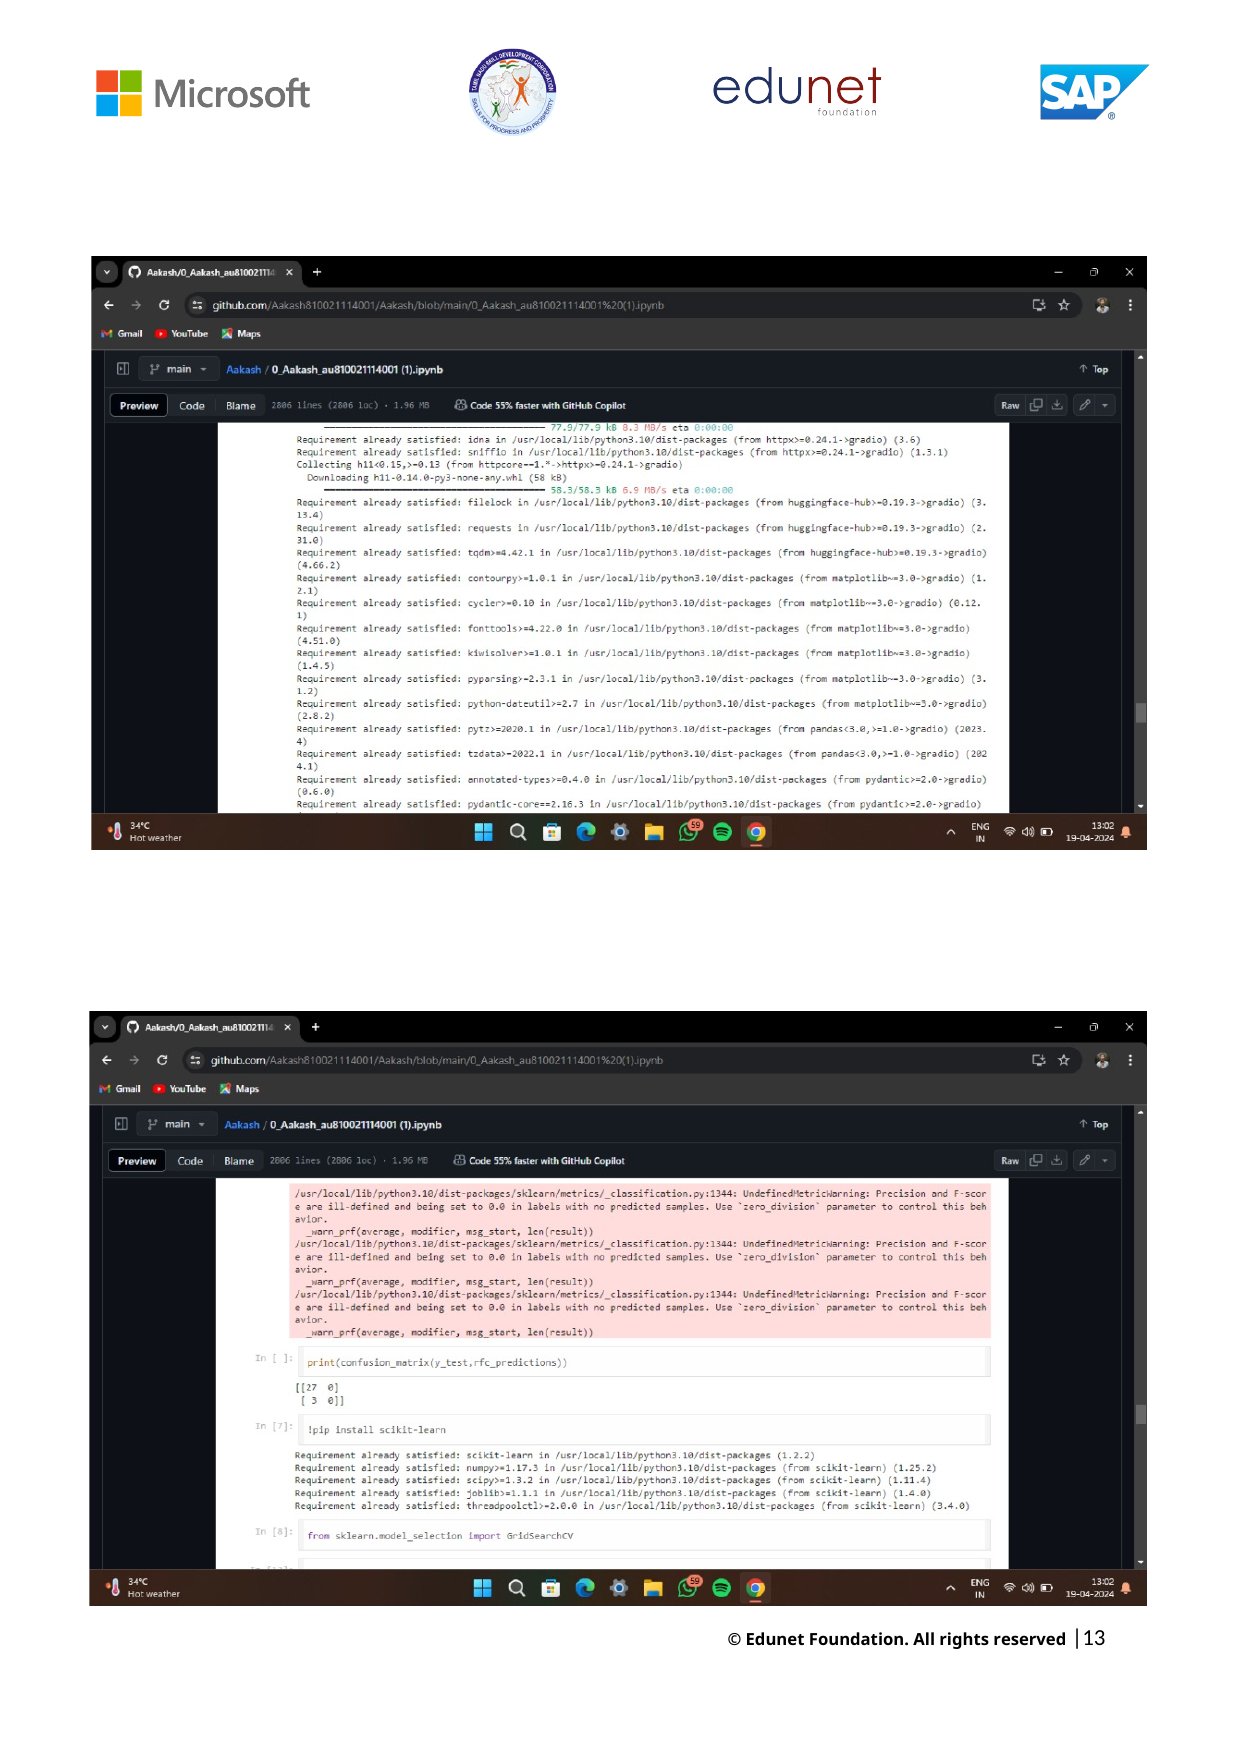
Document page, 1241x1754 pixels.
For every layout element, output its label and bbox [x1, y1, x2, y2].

picture [91, 65, 316, 121]
picture [466, 45, 558, 137]
picture [91, 256, 1147, 850]
picture [706, 60, 889, 122]
picture [1039, 63, 1151, 121]
picture [89, 1011, 1147, 1606]
